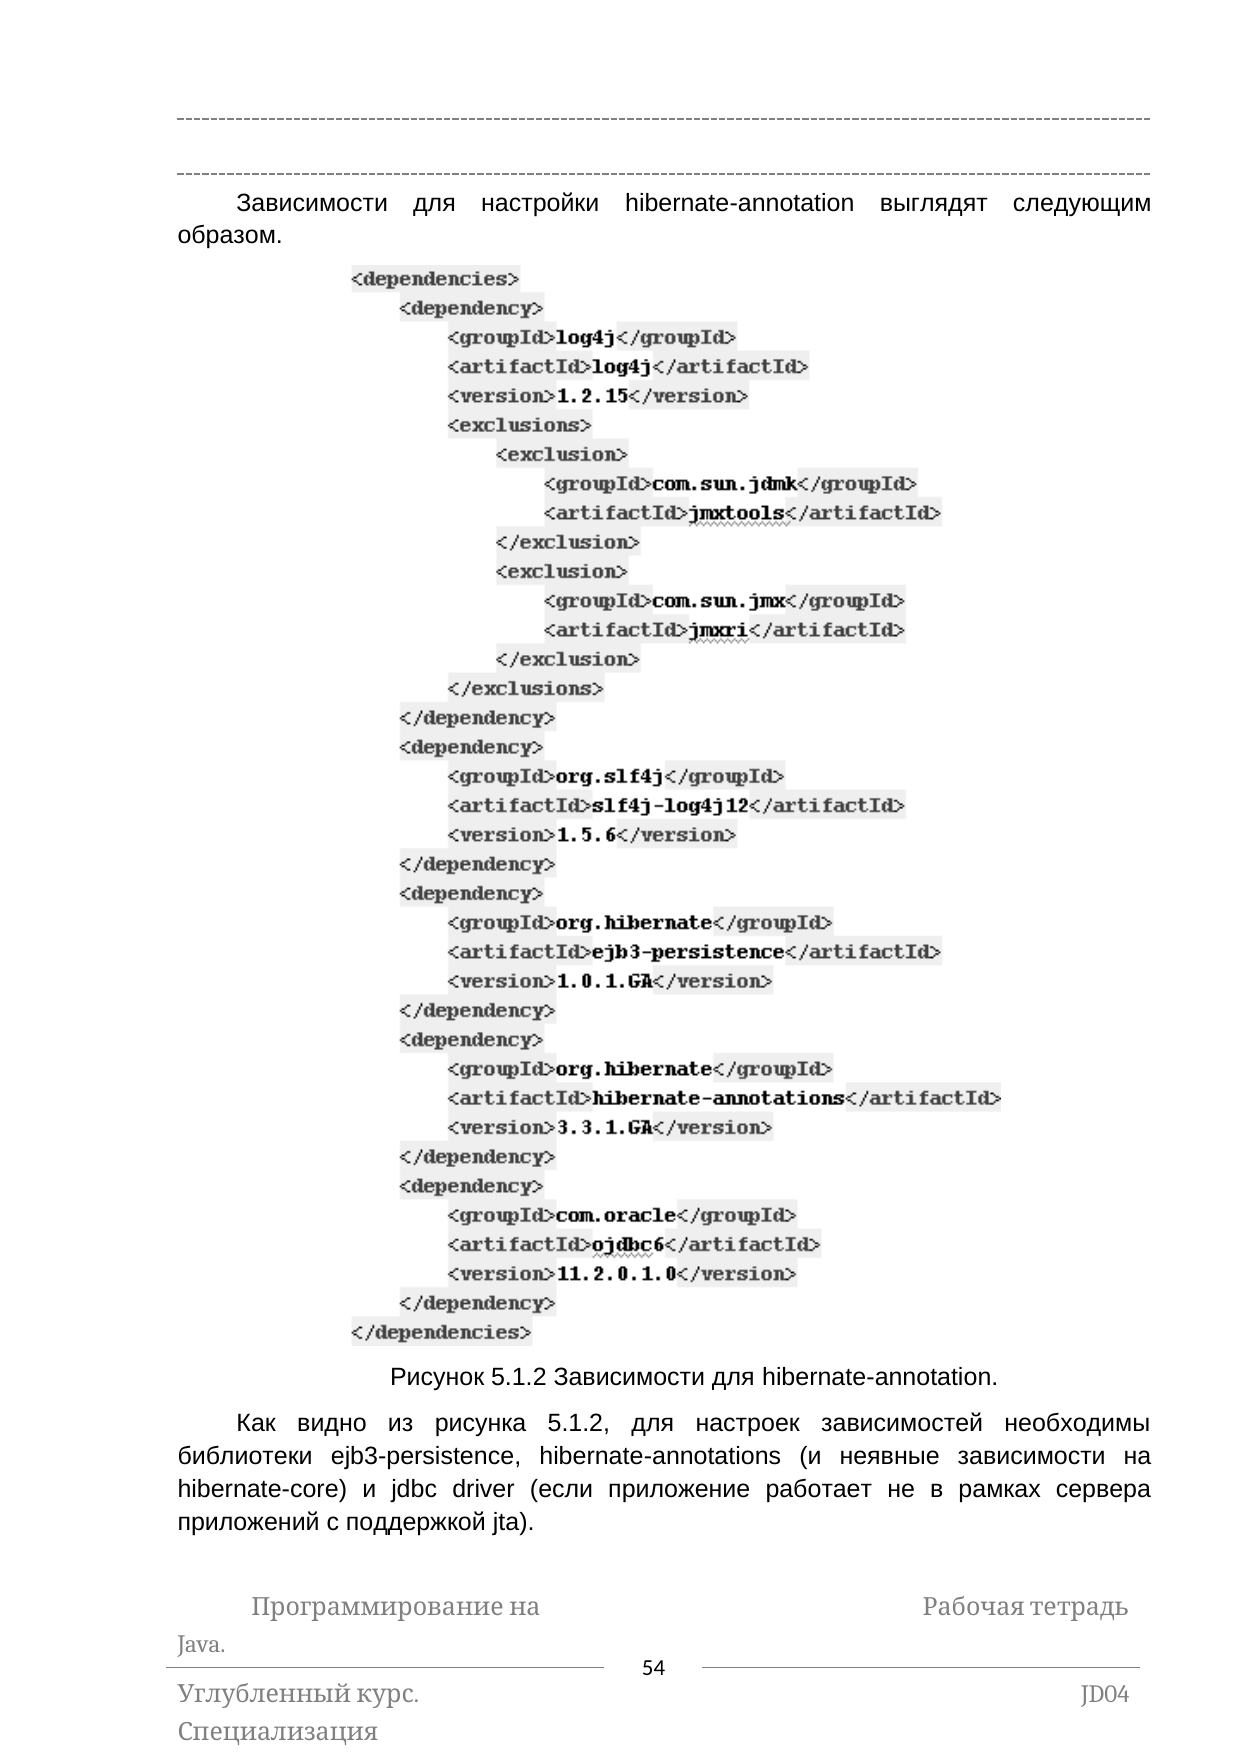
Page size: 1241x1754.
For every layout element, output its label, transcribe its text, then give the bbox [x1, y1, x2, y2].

text Рисунок 5.1.2 Зависимости для hibernate-annotation. [177, 1362, 1152, 1391]
picture [328, 265, 1001, 1346]
text Зависимости для настройки hibernate-annotation выглядят следующим образом. [177, 187, 1152, 249]
table_cell [177, 118, 1152, 173]
text Как видно из рисунка 5.1.2, для настроек зависимостей необходимы библиотеки ejb3-persistence, hibernate-annotations (и неявные зависимости на hibernate-core) и jdbc driver (если приложение работает не в рамках сервера приложений с поддержкой jta). [177, 1408, 1152, 1536]
